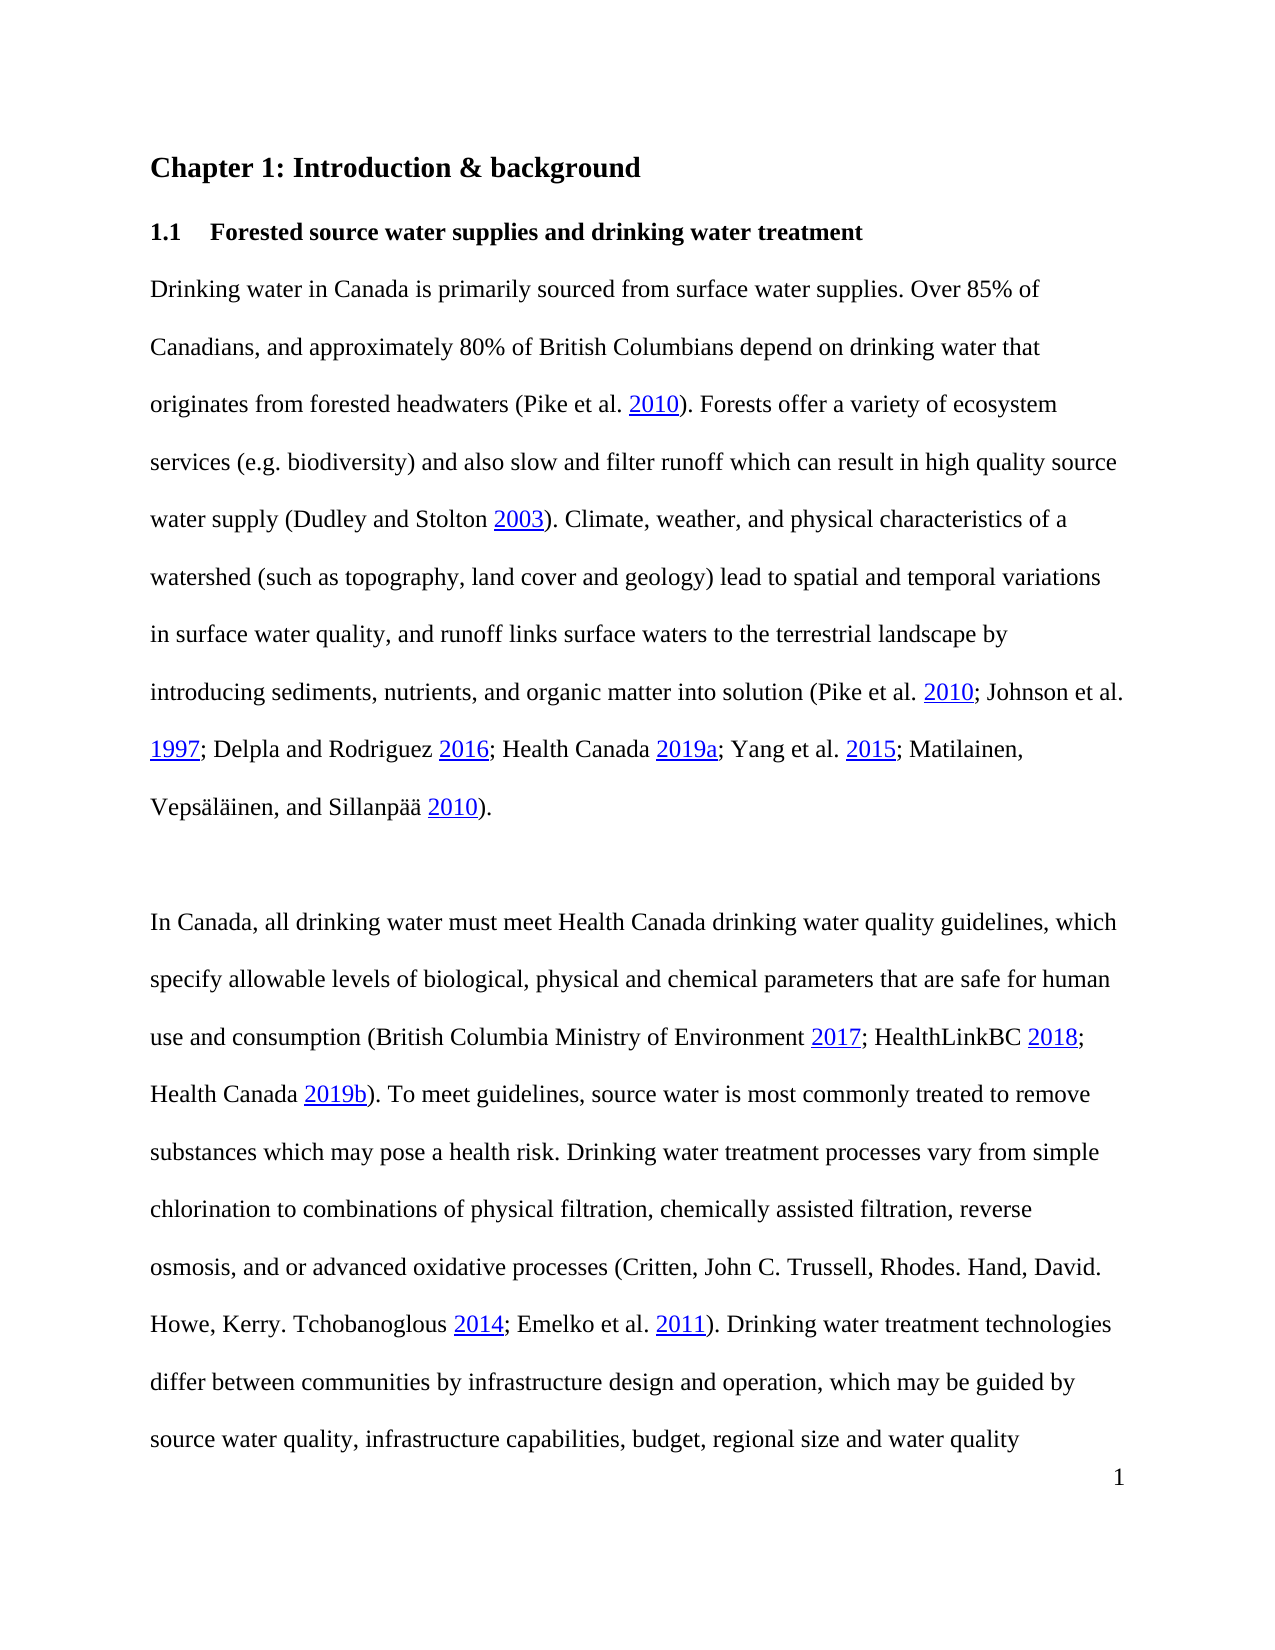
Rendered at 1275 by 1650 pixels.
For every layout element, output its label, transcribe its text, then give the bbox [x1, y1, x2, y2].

text Drinking water in Canada is primarily sourced from surface water supplies. Over 85% of Canadians, and approximately 80% of British Columbians depend on drinking water that originates from forested headwaters (Pike et al. 2010). Forests offer a variety of ecosystem services (e.g. biodiversity) and also slow and filter runoff which can result in high quality source water supply (Dudley and Stolton 2003). Climate, weather, and physical characteristics of a watershed (such as topography, land cover and geology) lead to spatial and temporal variations in surface water quality, and runoff links surface waters to the terrestrial landscape by introducing sediments, nutrients, and organic matter into solution (Pike et al. 2010; Johnson et al. 1997; Delpla and Rodriguez 2016; Health Canada 2019a; Yang et al. 2015; Matilainen, Vepsäläinen, and Sillanpää 2010). [150, 274, 1125, 821]
subtitle Forested source water supplies and drinking water treatment [150, 217, 1125, 246]
subtitle Introduction & background [150, 150, 1125, 183]
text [150, 907, 1125, 1453]
